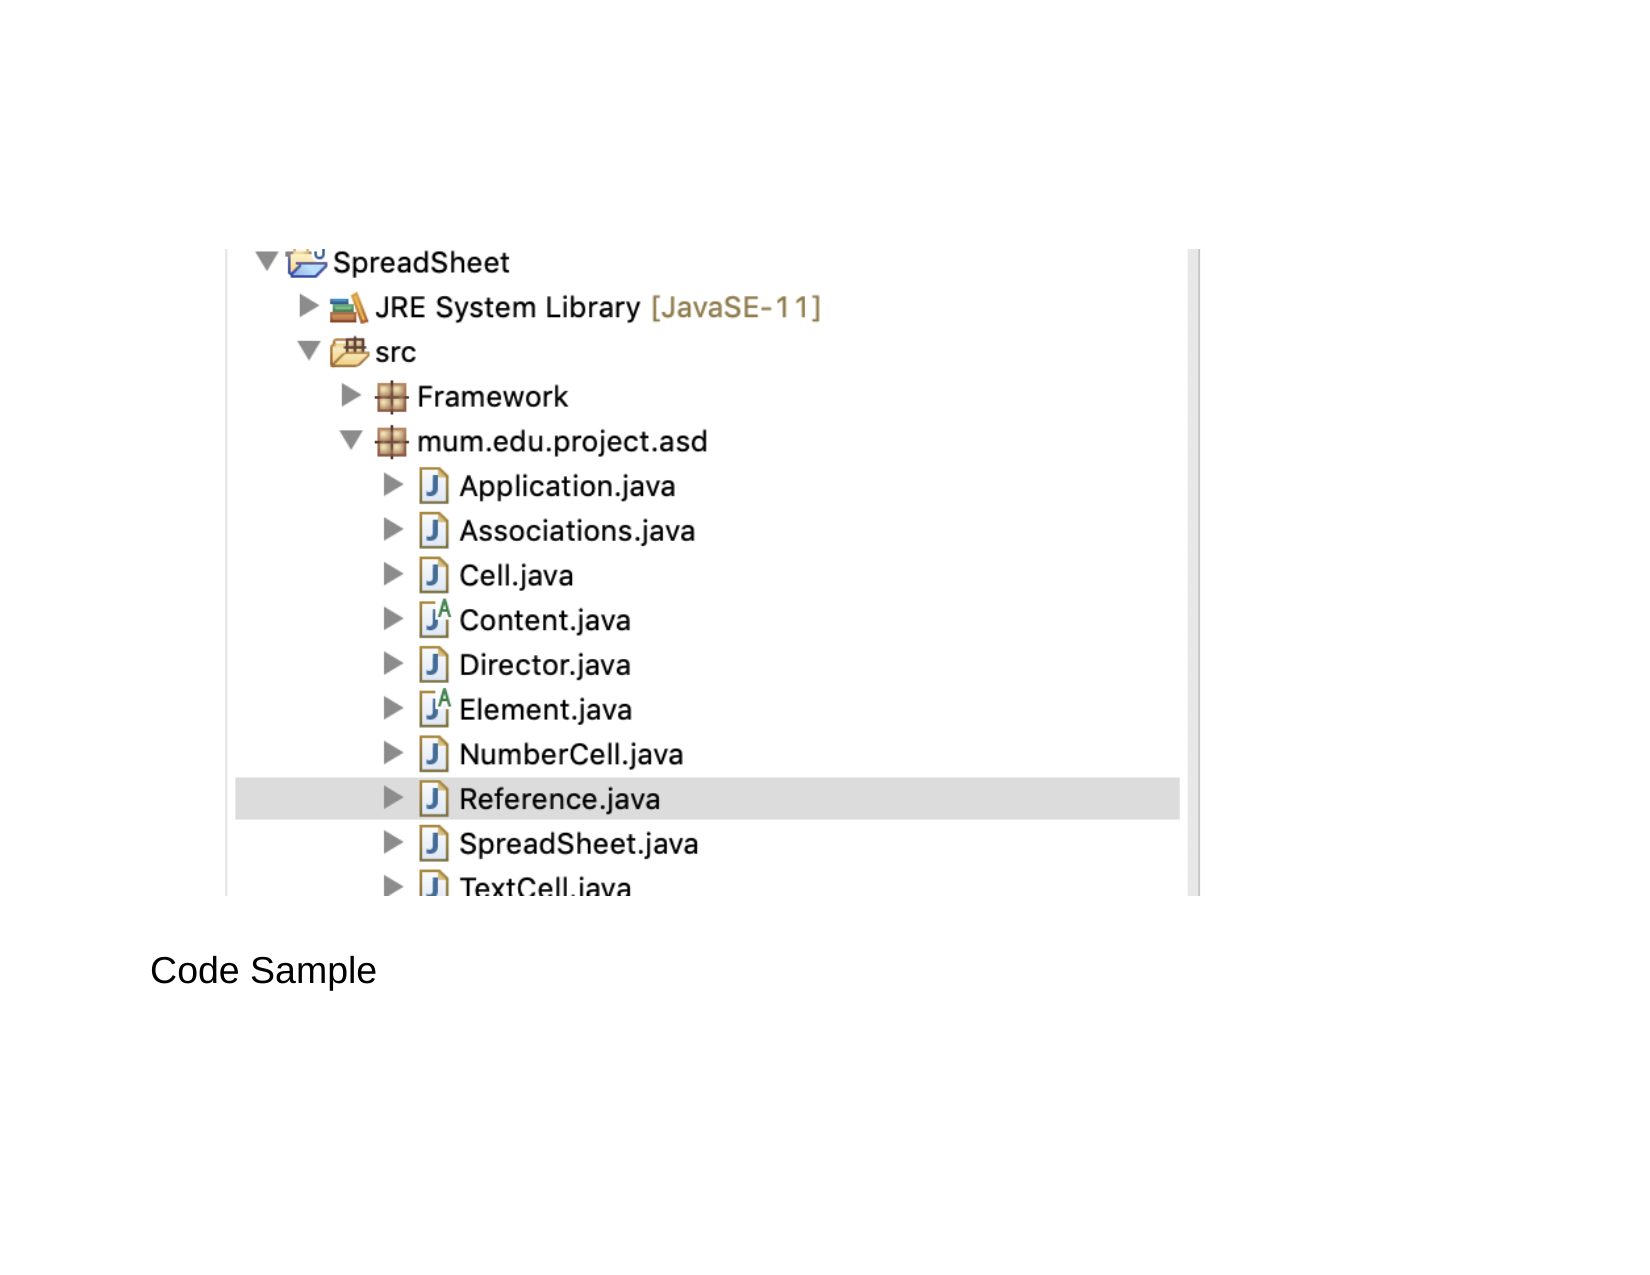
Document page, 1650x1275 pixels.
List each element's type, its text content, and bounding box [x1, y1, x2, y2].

text Code Sample [150, 949, 1500, 992]
picture [225, 249, 1200, 896]
